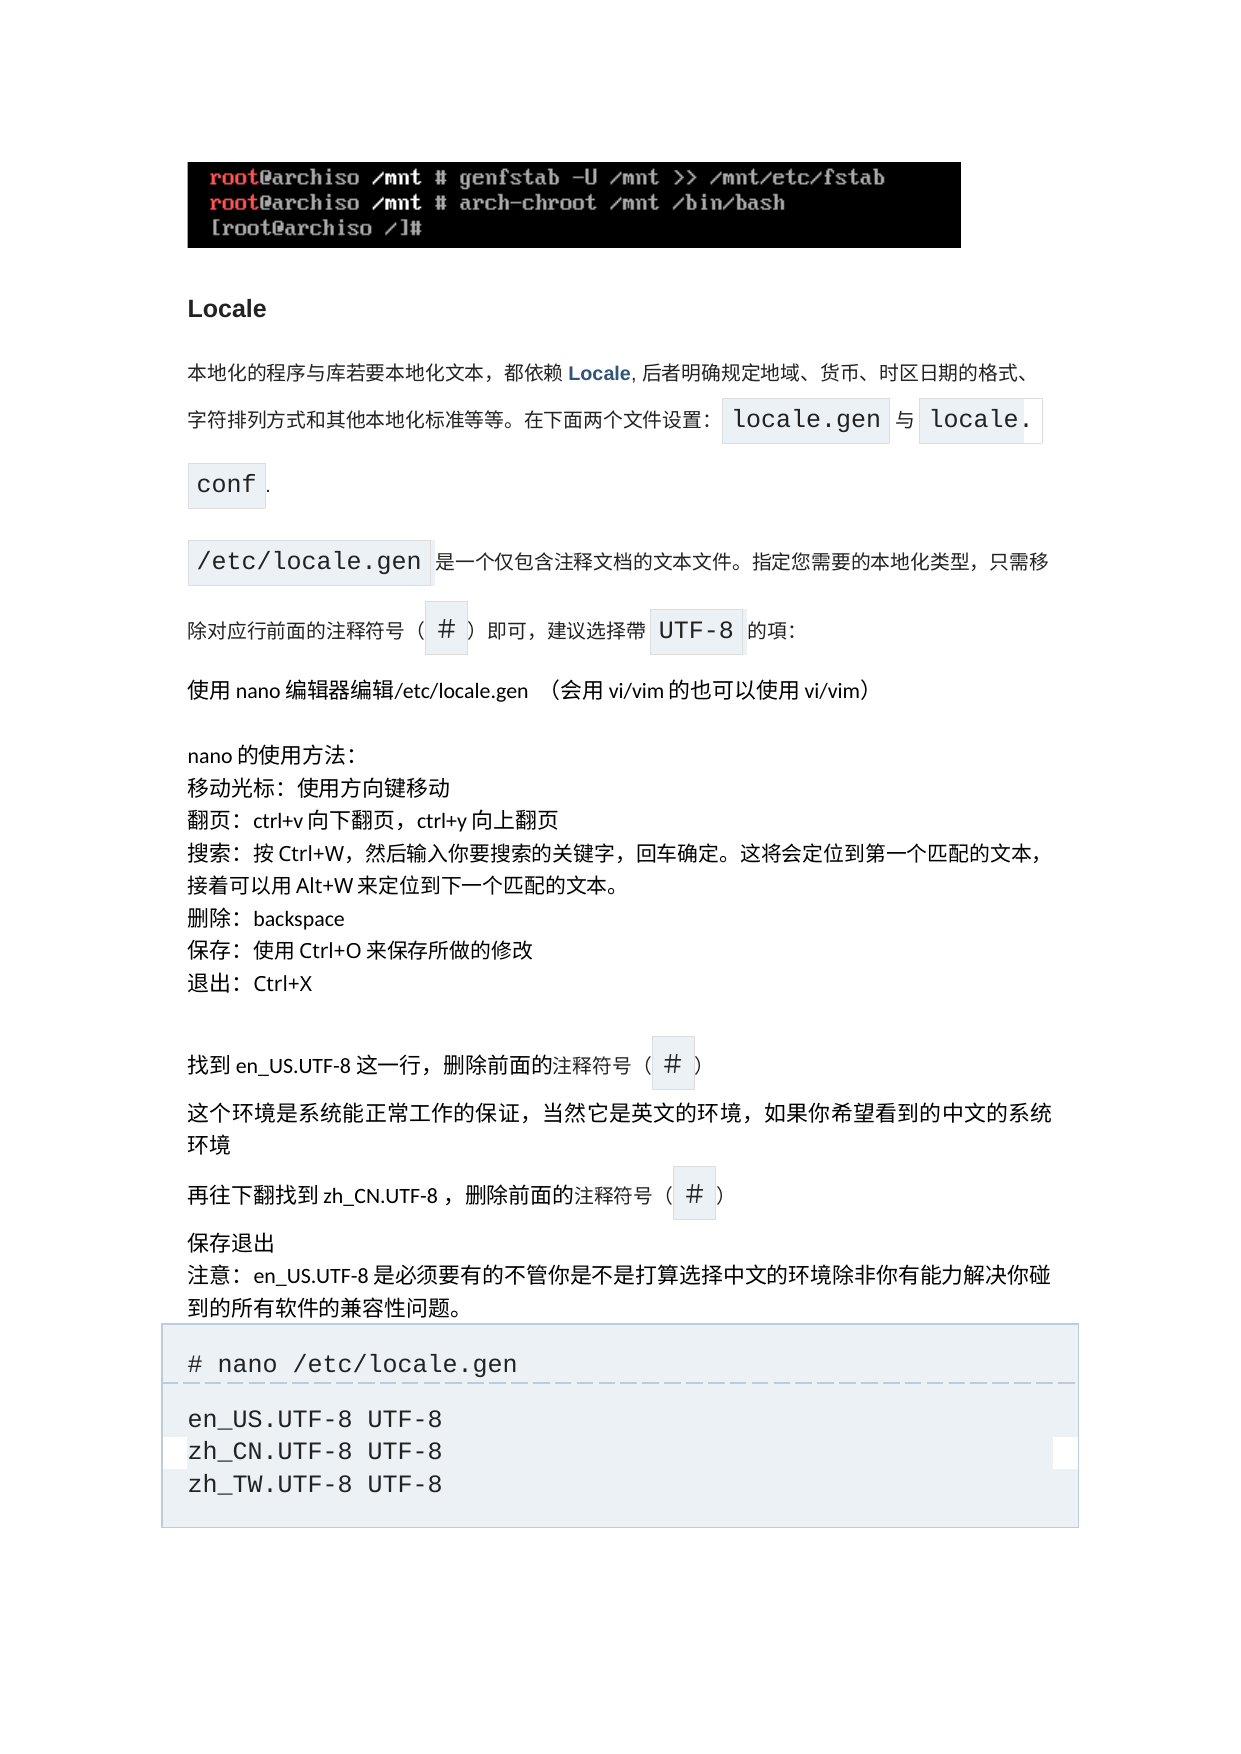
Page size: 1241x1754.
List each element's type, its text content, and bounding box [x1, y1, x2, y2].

text 找到en_US.UTF-8 这一行，删除前面的注释符号（＃） [187, 1030, 1053, 1095]
text 删除：backspace [187, 900, 1053, 933]
text en_US.UTF-8 UTF-8 [163, 1382, 1078, 1437]
text 移动光标：使用方向键移动 [187, 770, 1053, 803]
picture [187, 162, 961, 248]
text 保存：使用Ctrl+O来保存所做的修改 [187, 933, 1053, 965]
text 搜索：按Ctrl+W，然后输入你要搜索的关键字，回车确定。这将会定位到第一个匹配的文本，接着可以用Alt+W来定位到下一个匹配的文本。 [187, 835, 1053, 900]
text zh_TW.UTF-8 UTF-8 [163, 1447, 1078, 1527]
text 注意：en_US.UTF-8是必须要有的不管你是不是打算选择中文的环境除非你有能力解决你碰到的所有软件的兼容性问题。 [187, 1258, 1053, 1323]
text 本地化的程序与库若要本地化文本，都依赖 Locale, 后者明确规定地域、货币、时区日期的格式、字符排列方式和其他本地化标准等等。在下面两个文件设置：locale.gen 与 locale.conf. [187, 355, 1053, 518]
text 翻页：ctrl+v向下翻页，ctrl+y向上翻页 [187, 803, 1053, 835]
text /etc/locale.gen是一个仅包含注释文档的文本文件。指定您需要的本地化类型，只需移除对应行前面的注释符号（＃）即可，建议选择帶UTF-8的項： [187, 530, 1053, 660]
text 这个环境是系统能正常工作的保证，当然它是英文的环境，如果你希望看到的中文的系统环境 [187, 1095, 1053, 1160]
text 再往下翻找到zh_CN.UTF-8 ，删除前面的注释符号（＃） [187, 1160, 1053, 1225]
subtitle Locale [187, 292, 1053, 324]
text 保存退出 [187, 1225, 1053, 1258]
text 使用nano编辑器编辑/etc/locale.gen （会用vi/vim的也可以使用vi/vim） [187, 673, 1053, 705]
text nano的使用方法： [187, 738, 1053, 770]
text # nano /etc/locale.gen [163, 1325, 1078, 1382]
text 退出：Ctrl+X [187, 965, 1053, 998]
